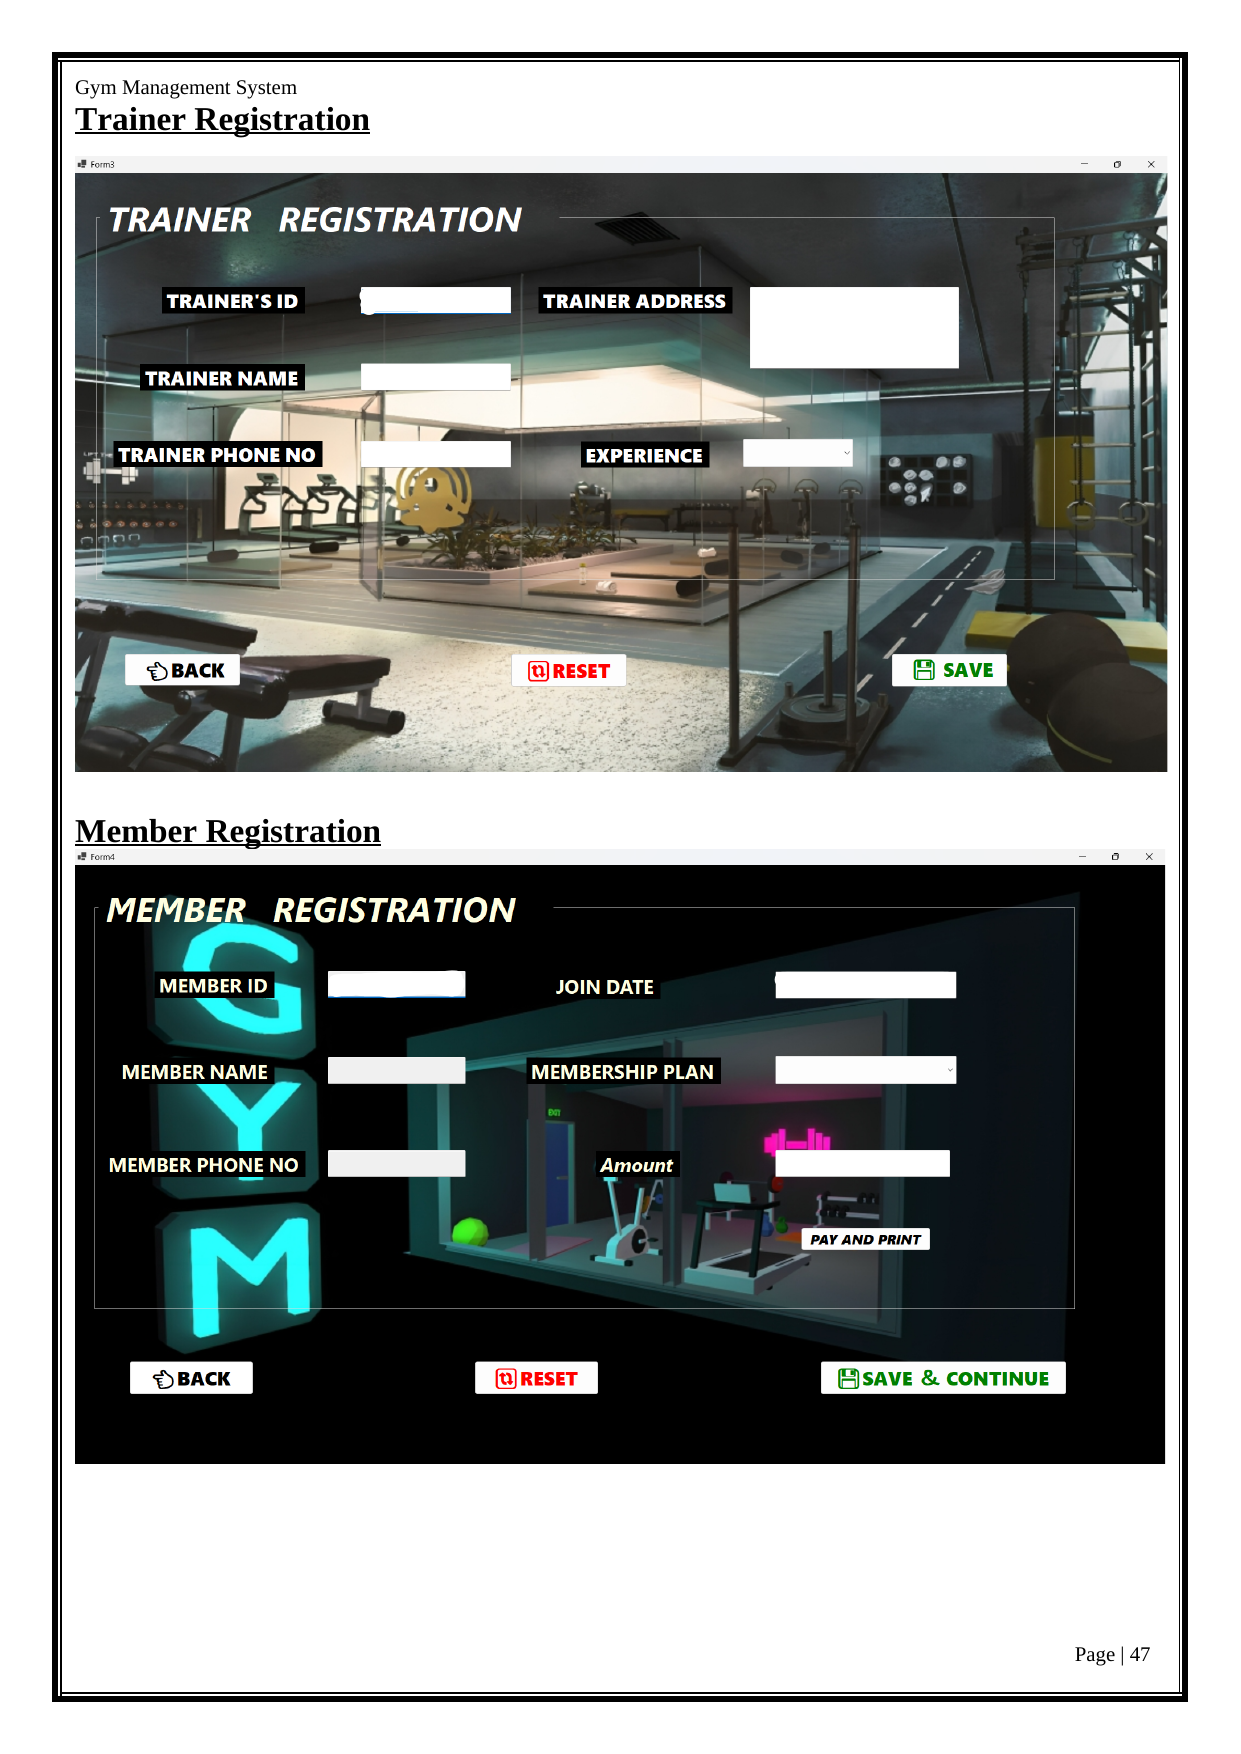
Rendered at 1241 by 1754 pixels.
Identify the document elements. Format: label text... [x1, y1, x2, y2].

picture [75, 156, 1168, 772]
picture [75, 849, 1166, 1464]
text Trainer Registration [75, 99, 1165, 137]
text Member Registration [75, 811, 1165, 849]
